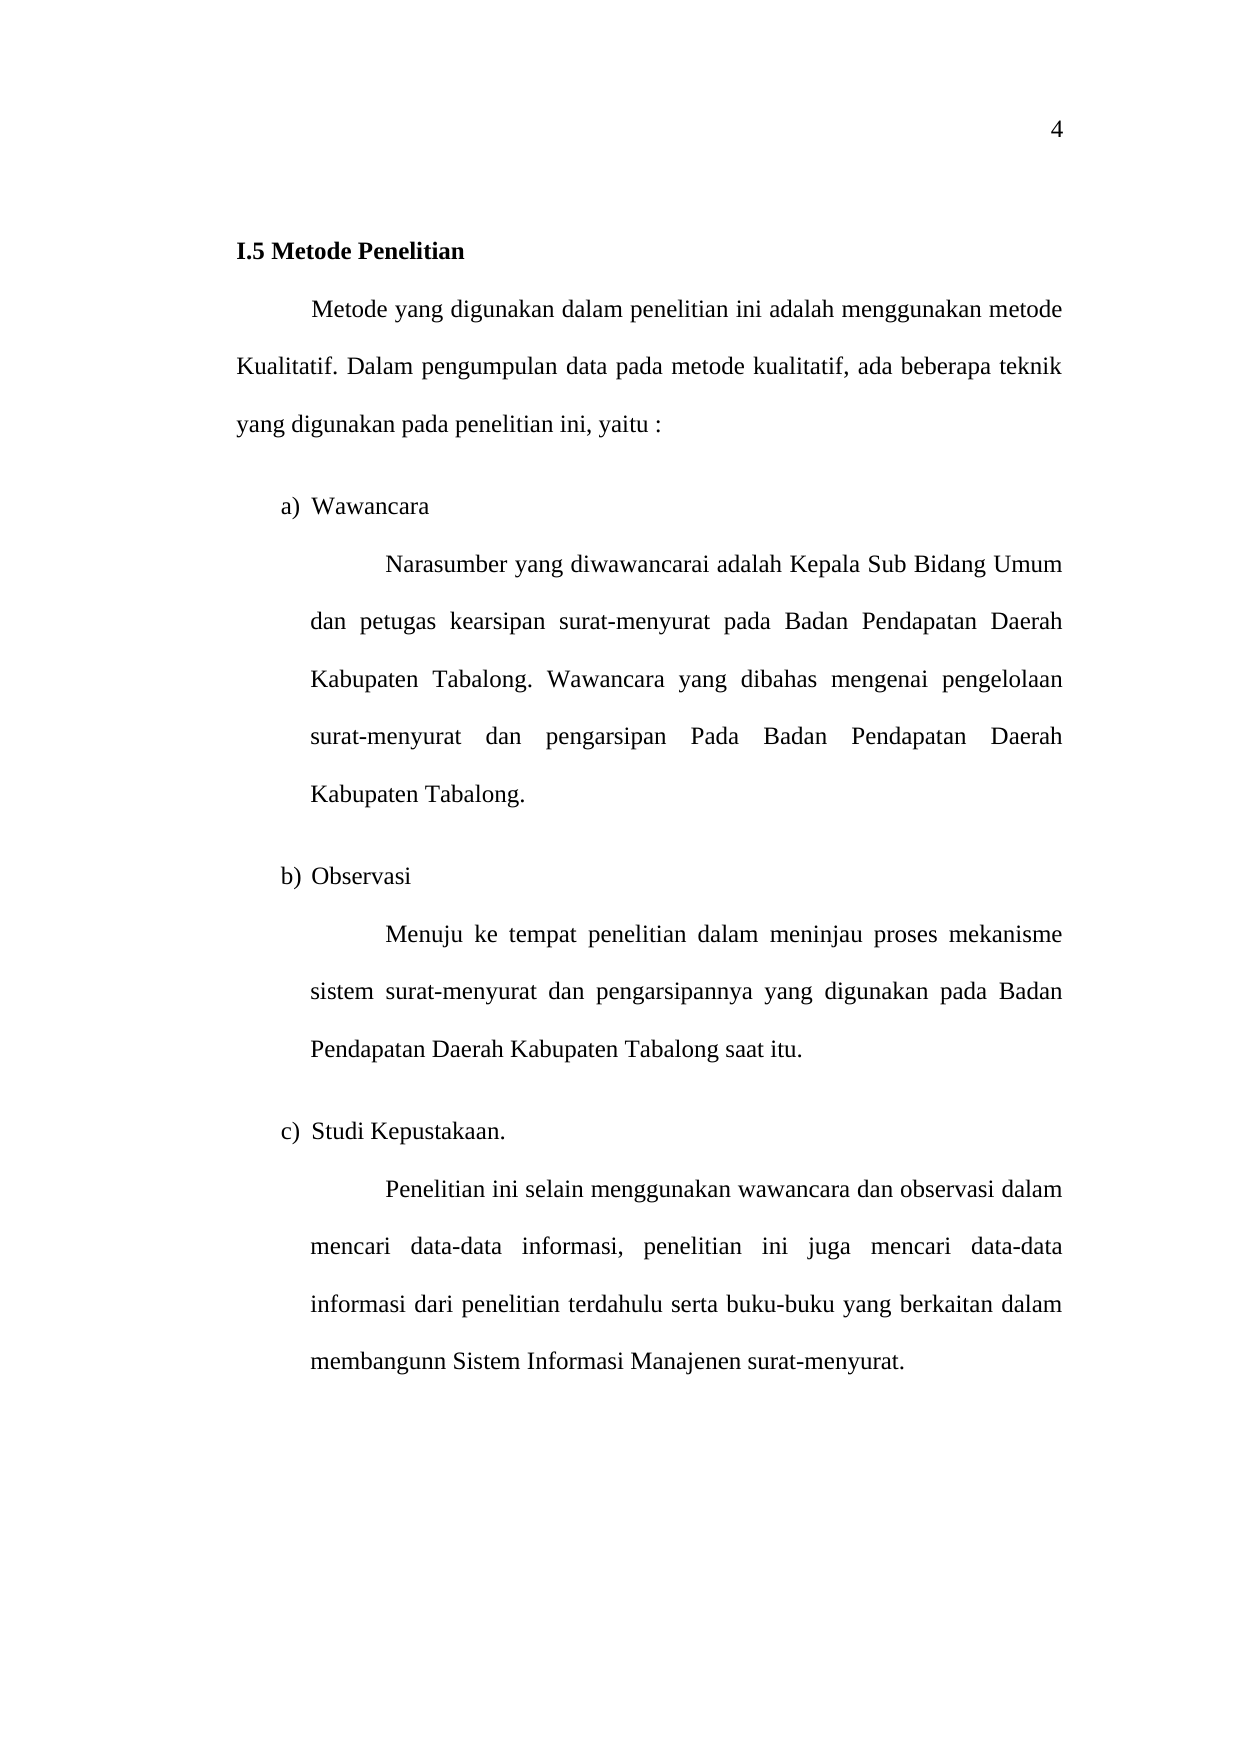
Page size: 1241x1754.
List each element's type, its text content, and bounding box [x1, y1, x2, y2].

text Menuju ke tempat penelitian dalam meninjau proses mekanisme sistem surat-menyurat dan pengarsipannya yang digunakan pada Badan Pendapatan Daerah Kabupaten Tabalong saat itu. [310, 919, 1063, 1062]
text Penelitian ini selain menggunakan wawancara dan observasi dalam mencari data-data informasi, penelitian ini juga mencari data-data informasi dari penelitian terdahulu serta buku-buku yang berkaitan dalam membangunn Sistem Informasi Manajenen surat-menyurat. [310, 1174, 1063, 1375]
subtitle Metode Penelitian [236, 236, 1063, 265]
list Studi Kepustakaan. [281, 1116, 1063, 1145]
list Observasi [281, 861, 1063, 890]
list Wawancara [281, 491, 1063, 520]
text Metode yang digunakan dalam penelitian ini adalah menggunakan metode Kualitatif. Dalam pengumpulan data pada metode kualitatif, ada beberapa teknik yang digunakan pada penelitian ini, yaitu : [236, 294, 1063, 437]
text Narasumber yang diwawancarai adalah Kepala Sub Bidang Umum dan petugas kearsipan surat-menyurat pada Badan Pendapatan Daerah Kabupaten Tabalong. Wawancara yang dibahas mengenai pengelolaan surat-menyurat dan pengarsipan Pada Badan Pendapatan Daerah Kabupaten Tabalong. [310, 549, 1063, 807]
